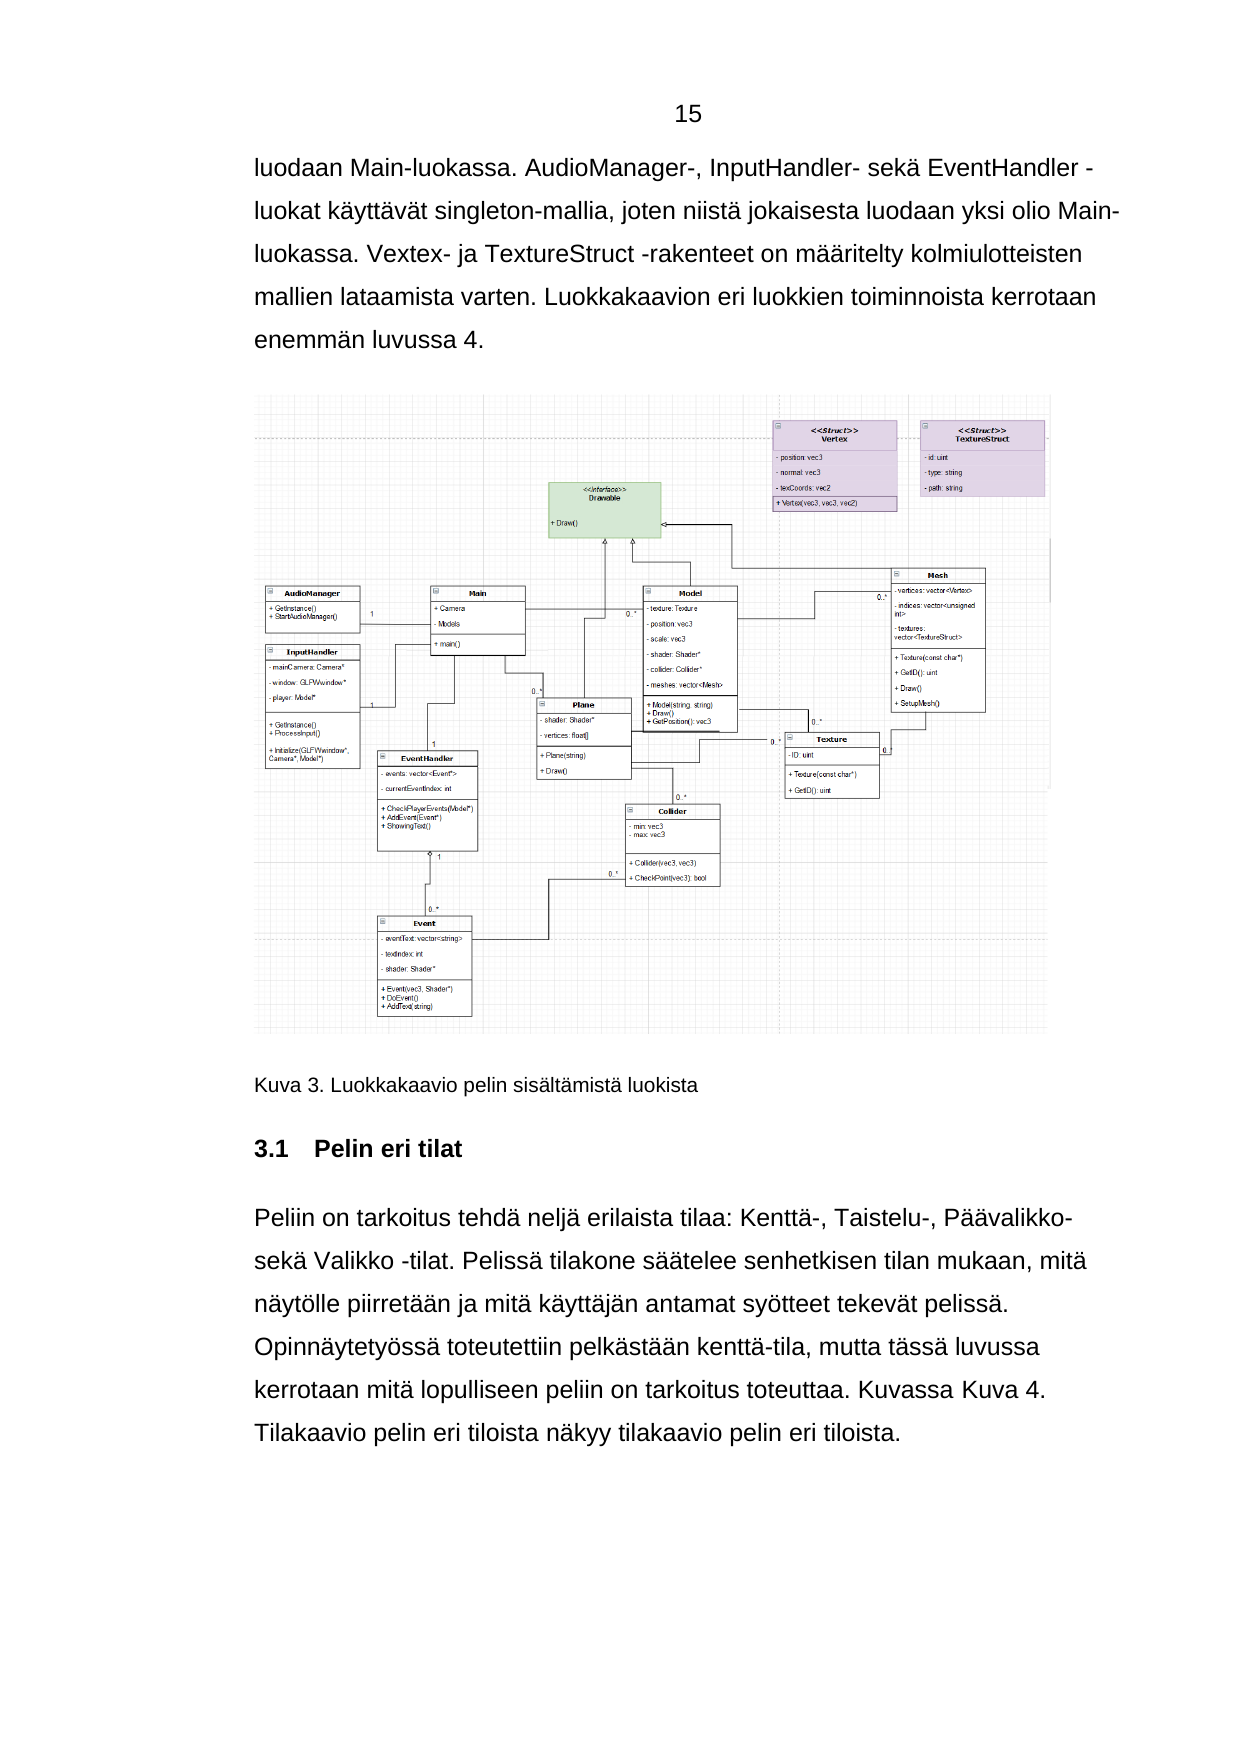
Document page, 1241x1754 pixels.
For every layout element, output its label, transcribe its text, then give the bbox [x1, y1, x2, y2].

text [254, 153, 1122, 354]
text Kuva 3. Luokkakaavio pelin sisältämistä luokista [254, 1073, 1122, 1097]
subtitle Pelin eri tilat [254, 1134, 1122, 1163]
picture [253, 393, 1053, 1034]
